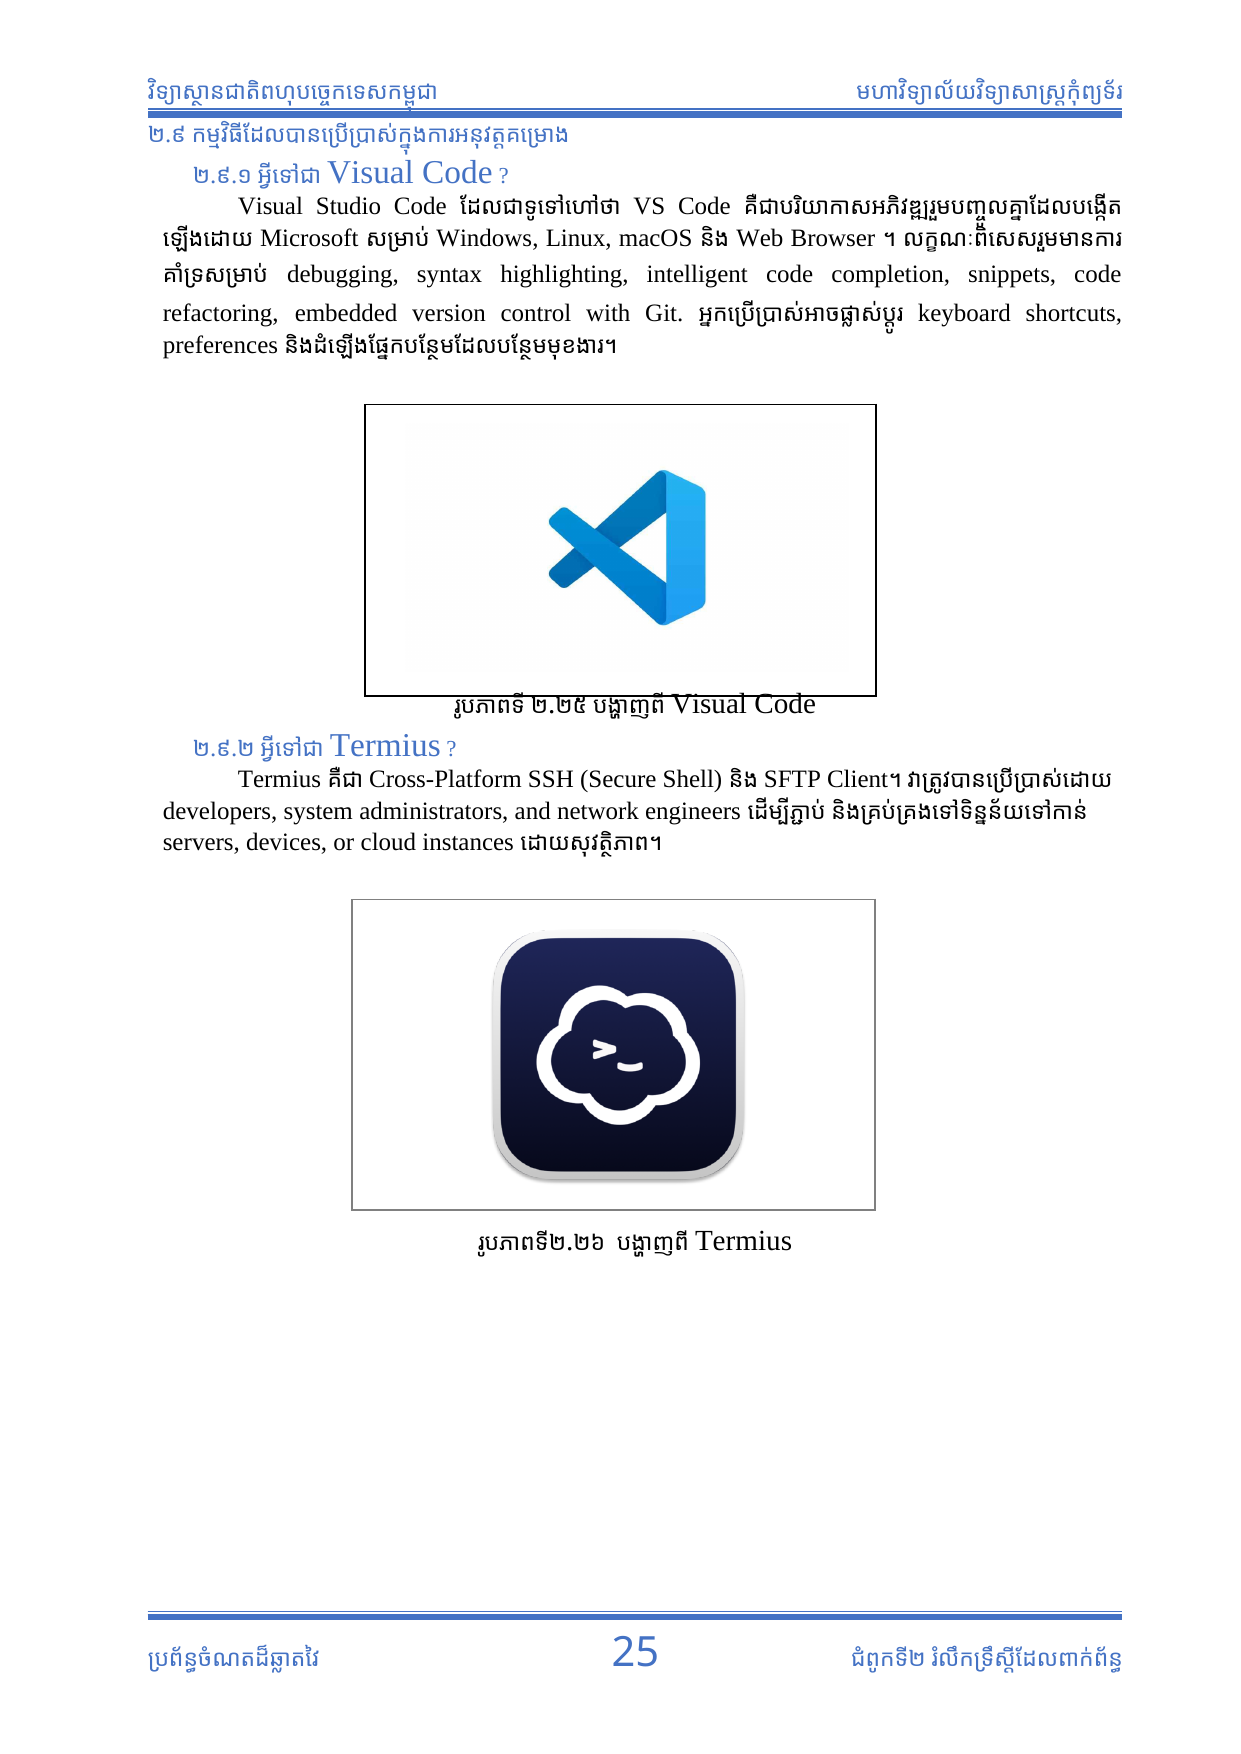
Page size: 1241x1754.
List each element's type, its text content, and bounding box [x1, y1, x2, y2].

text រូបភាពទី ២.២៥ បង្ហាញពី Visual Code [148, 686, 1122, 720]
picture [462, 900, 774, 1209]
text Visual Studio Code ដែលជាទូទៅហៅថា VS Code គឺជាបរិយាកាសអភិវឌ្ឍរួមបញ្ចូលគ្នាដែលបង្កើតឡើងដោយ Microsoft សម្រាប់ Windows, Linux, macOS និង Web Browser ។ លក្ខណៈពិសេសរួមមានការគាំទ្រសម្រាប់ debugging, syntax highlighting, intelligent code completion, snippets, code refactoring, embedded version control with Git. អ្នកប្រើប្រាស់អាចផ្លាស់ប្ដូរ​ keyboard shortcuts, preferences និងដំឡើងផ្នែកបន្ថែមដែលបន្ថែមមុខងារ។ [163, 190, 1122, 361]
text ២.៩.២ អ្វីទៅជា​ Termius ? [193, 725, 1122, 763]
picture [405, 423, 849, 672]
text ២.៩.១ អ្វីទៅជា​ Visual Code ? [193, 152, 1122, 190]
text ២.៩​ កម្មវិធីដែលបានប្រើប្រាស់ក្នុងការអនុវត្ដគម្រោង [148, 118, 1122, 149]
text រូបភាពទី២.២៦​ បង្ហាញពី Termius [148, 1223, 1122, 1257]
text Termius គឺជា Cross-Platform SSH (Secure Shell) និង SFTP Client។ វាត្រូវបានប្រើប្រាស់ដោយ developers, system administrators, and network engineers ដើម្បីភ្ជាប់ និងគ្រប់គ្រងទៅទិន្នន័យទៅកាន់ servers, devices, or cloud instances ដោយសុវត្ថិភាព។ [163, 763, 1122, 857]
